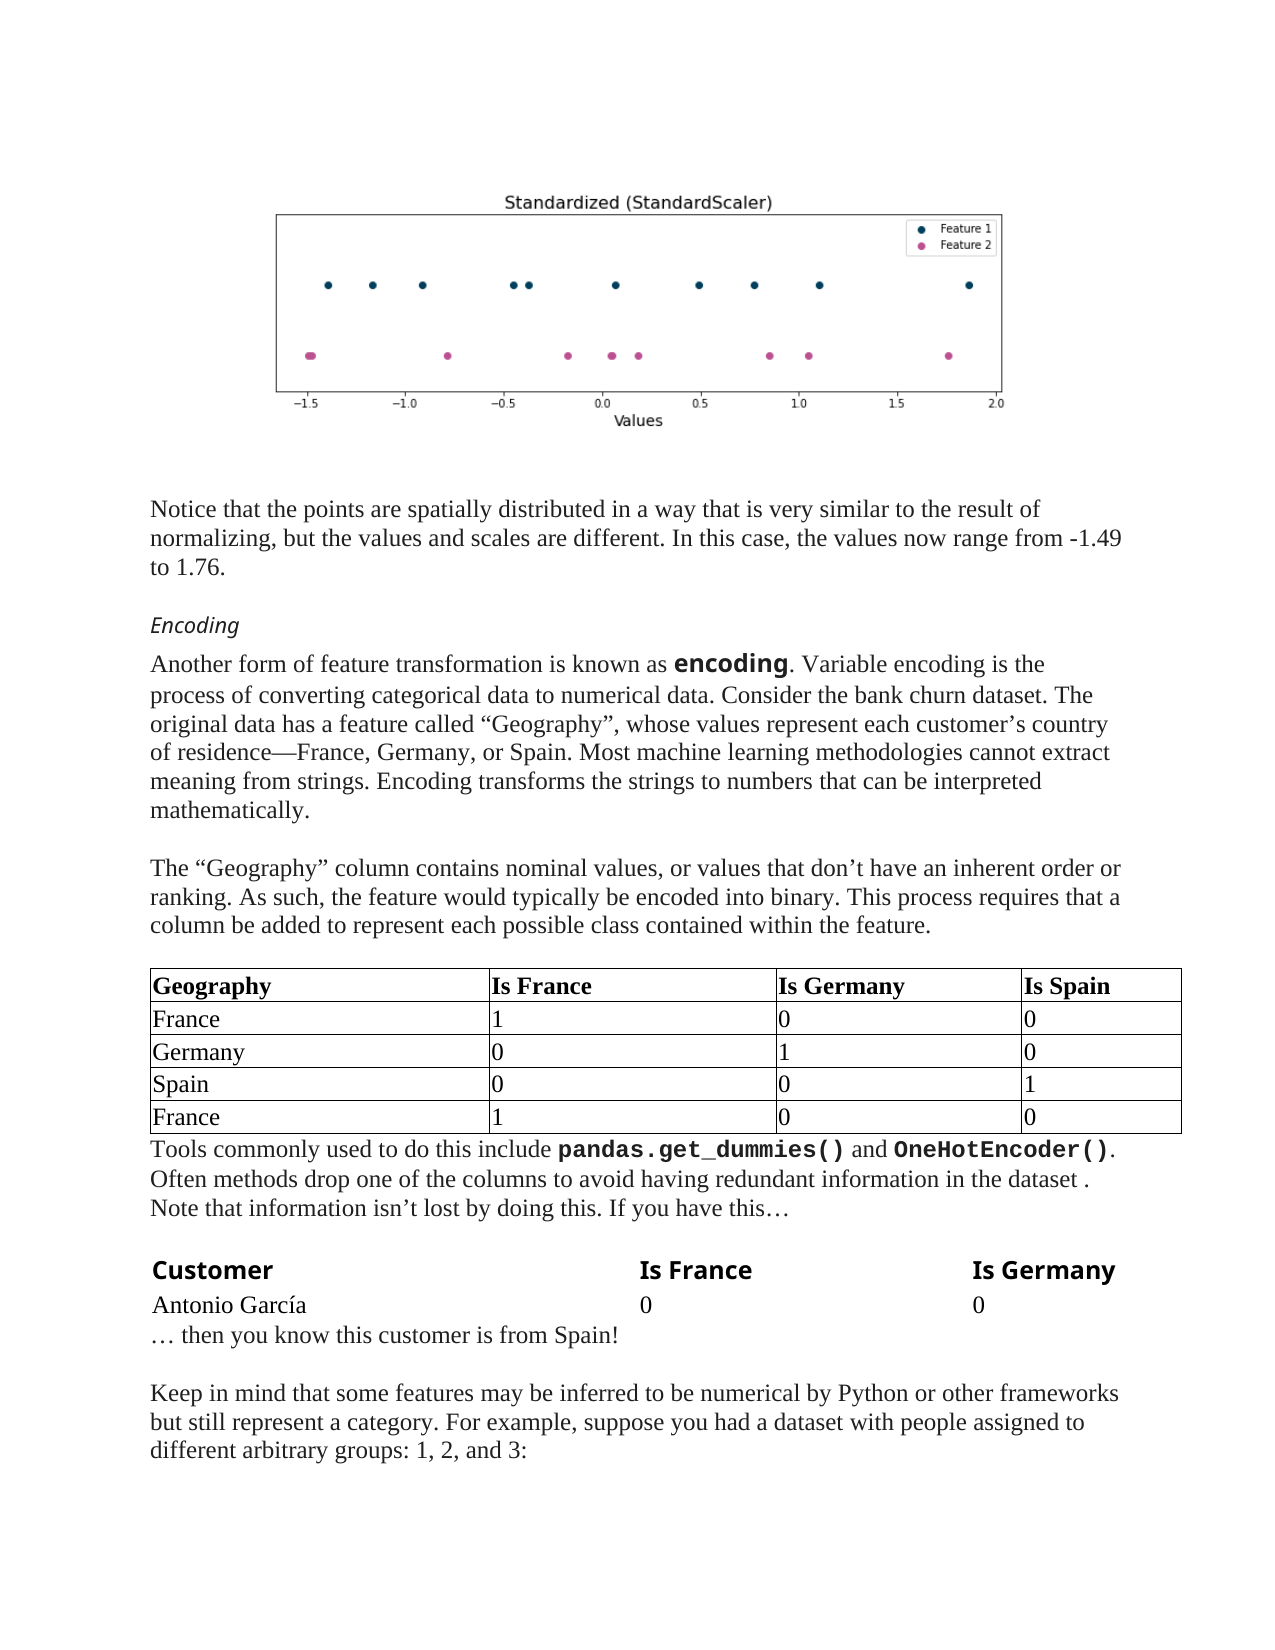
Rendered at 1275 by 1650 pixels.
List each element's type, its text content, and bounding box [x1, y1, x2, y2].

text Another form of feature transformation is known as encoding. Variable encoding is the process of converting categorical data to numerical data. Consider the bank churn dataset. The original data has a feature called “Geography”, whose values represent each customer’s country of residence—France, Germany, or Spain. Most machine learning methodologies cannot extract meaning from strings. Encoding transforms the strings to numbers that can be interpreted mathematically. [150, 646, 1125, 824]
table_header Customer [150, 1251, 638, 1288]
table_cell 0 [1022, 1035, 1181, 1067]
table_cell 0 [777, 1002, 1021, 1034]
table_cell France [151, 1101, 489, 1133]
table_cell 1 [777, 1035, 1021, 1067]
table_cell 0 [777, 1068, 1021, 1100]
table_cell 0 [971, 1288, 1275, 1320]
table_header Is France [490, 969, 776, 1001]
picture [150, 150, 1125, 475]
text The “Geography” column contains nominal values, or values that don’t have an inherent order or ranking. As such, the feature would typically be encoded into binary. This process requires that a column be added to represent each possible class contained within the feature. [150, 853, 1125, 939]
subtitle Encoding [150, 609, 1125, 639]
table_cell 0 [777, 1101, 1021, 1133]
text Tools commonly used to do this include pandas.get_dummies() and OneHotEncoder(). Often methods drop one of the columns to avoid having redundant information in the dataset . Note that information isn’t lost by doing this. If you have this… [150, 1134, 1125, 1222]
table_cell 0 [1022, 1101, 1181, 1133]
table_cell 0 [490, 1068, 776, 1100]
table_header Is France [638, 1251, 971, 1288]
text Keep in mind that some features may be inferred to be numerical by Python or other frameworks but still represent a category. For example, suppose you had a dataset with people assigned to different arbitrary groups: 1, 2, and 3: [150, 1378, 1125, 1464]
table_cell 0 [638, 1288, 971, 1320]
table_header Geography [151, 969, 489, 1001]
table_cell 1 [490, 1101, 776, 1133]
table_cell 1 [1022, 1068, 1181, 1100]
table_cell Antonio García [150, 1288, 638, 1320]
table_cell France [151, 1002, 489, 1034]
text … then you know this customer is from Spain! [150, 1320, 1125, 1349]
table_cell 1 [490, 1002, 776, 1034]
table_header Is Germany [777, 969, 1021, 1001]
table_header Is Germany [971, 1251, 1275, 1288]
table_header Is Spain [1022, 969, 1181, 1001]
table_cell 0 [1022, 1002, 1181, 1034]
table_cell Spain [151, 1068, 489, 1100]
table_cell Germany [151, 1035, 489, 1067]
table_cell 0 [490, 1035, 776, 1067]
text Notice that the points are spatially distributed in a way that is very similar to the result of normalizing, but the values and scales are different. In this case, the values now range from -1.49 to 1.76. [150, 494, 1125, 580]
